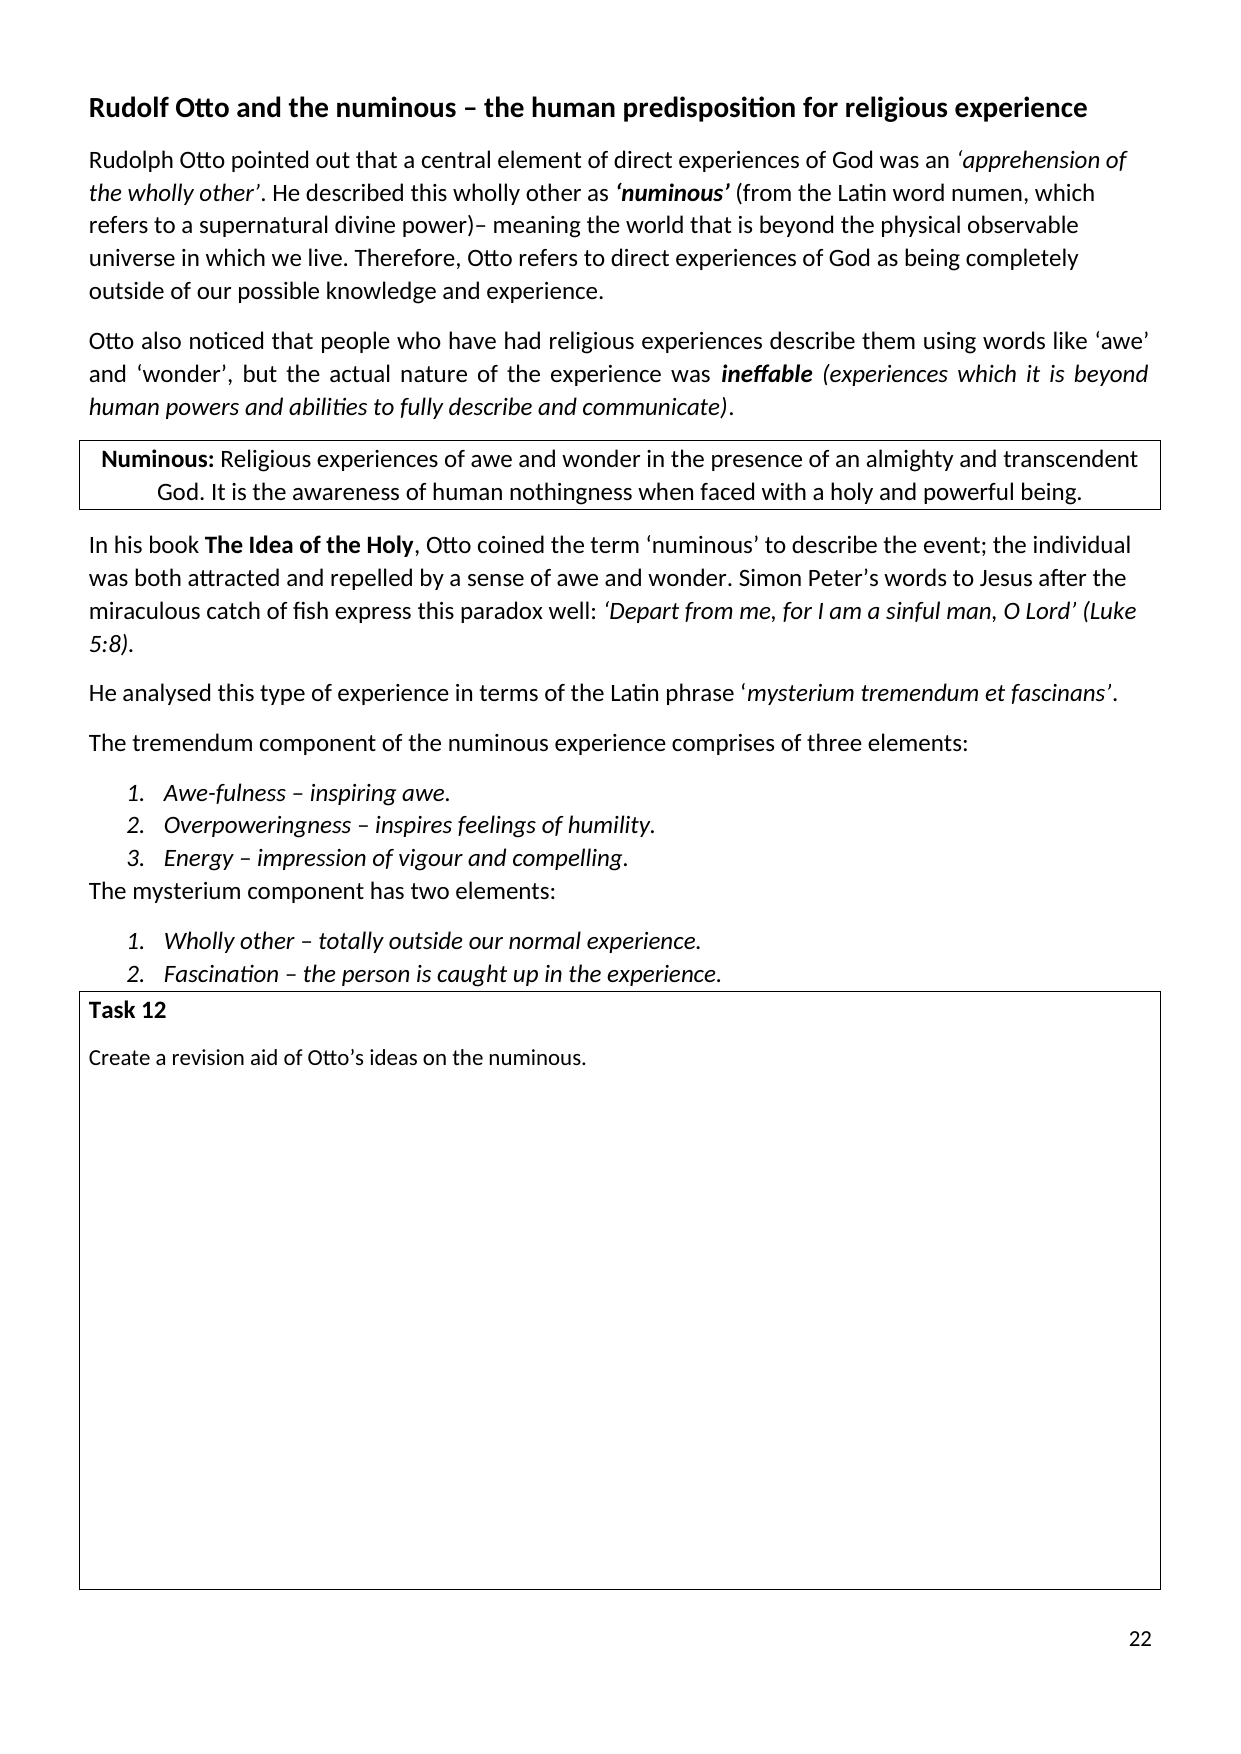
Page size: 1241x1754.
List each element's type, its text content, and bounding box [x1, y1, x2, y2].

list Overpoweringness – inspires feelings of humility. [126, 809, 1152, 840]
list Awe-fulness – inspiring awe. [126, 777, 1152, 807]
text Otto also noticed that people who have had religious experiences describe them using words like ‘awe’ and ‘wonder’, but the actual nature of the experience was ineffable (experiences which it is beyond human powers and abilities to fully describe and communicate). [89, 325, 1152, 421]
text The mysterium component has two elements: [89, 875, 1152, 906]
list Fascination – the person is caught up in the experience. [126, 958, 1152, 988]
text Task 12 [80, 992, 1160, 1024]
text He analysed this type of experience in terms of the Latin phrase ‘mysterium tremendum et fascinans’. [89, 677, 1152, 708]
list Energy – impression of vigour and compelling. [126, 842, 1152, 873]
text Create a revision aid of Otto’s ideas on the numinous. [80, 1040, 1160, 1072]
text In his book The Idea of the Holy, Otto coined the term ‘numinous’ to describe the event; the individual was both attracted and repelled by a sense of awe and wonder. Simon Peter’s words to Jesus after the miraculous catch of fish express this paradox well: ‘Depart from me, for I am a sinful man, O Lord’ (Luke 5:8). [89, 529, 1152, 658]
text Rudolph Otto pointed out that a central element of direct experiences of God was an ‘apprehension of the wholly other’. He described this wholly other as ‘numinous’ (from the Latin word numen, which refers to a supernatural divine power)– meaning the world that is beyond the physical observable universe in which we live. Therefore, Otto refers to direct experiences of God as being completely outside of our possible knowledge and experience. [89, 144, 1152, 306]
text Rudolf Otto and the numinous – the human predisposition for religious experience [89, 89, 1152, 124]
text The tremendum component of the numinous experience comprises of three elements: [89, 727, 1152, 758]
text Numinous: Religious experiences of awe and wonder in the presence of an almighty and transcendent God. It is the awareness of human nothingness when faced with a holy and powerful being. [80, 441, 1160, 509]
list Wholly other – totally outside our normal experience. [126, 925, 1152, 956]
